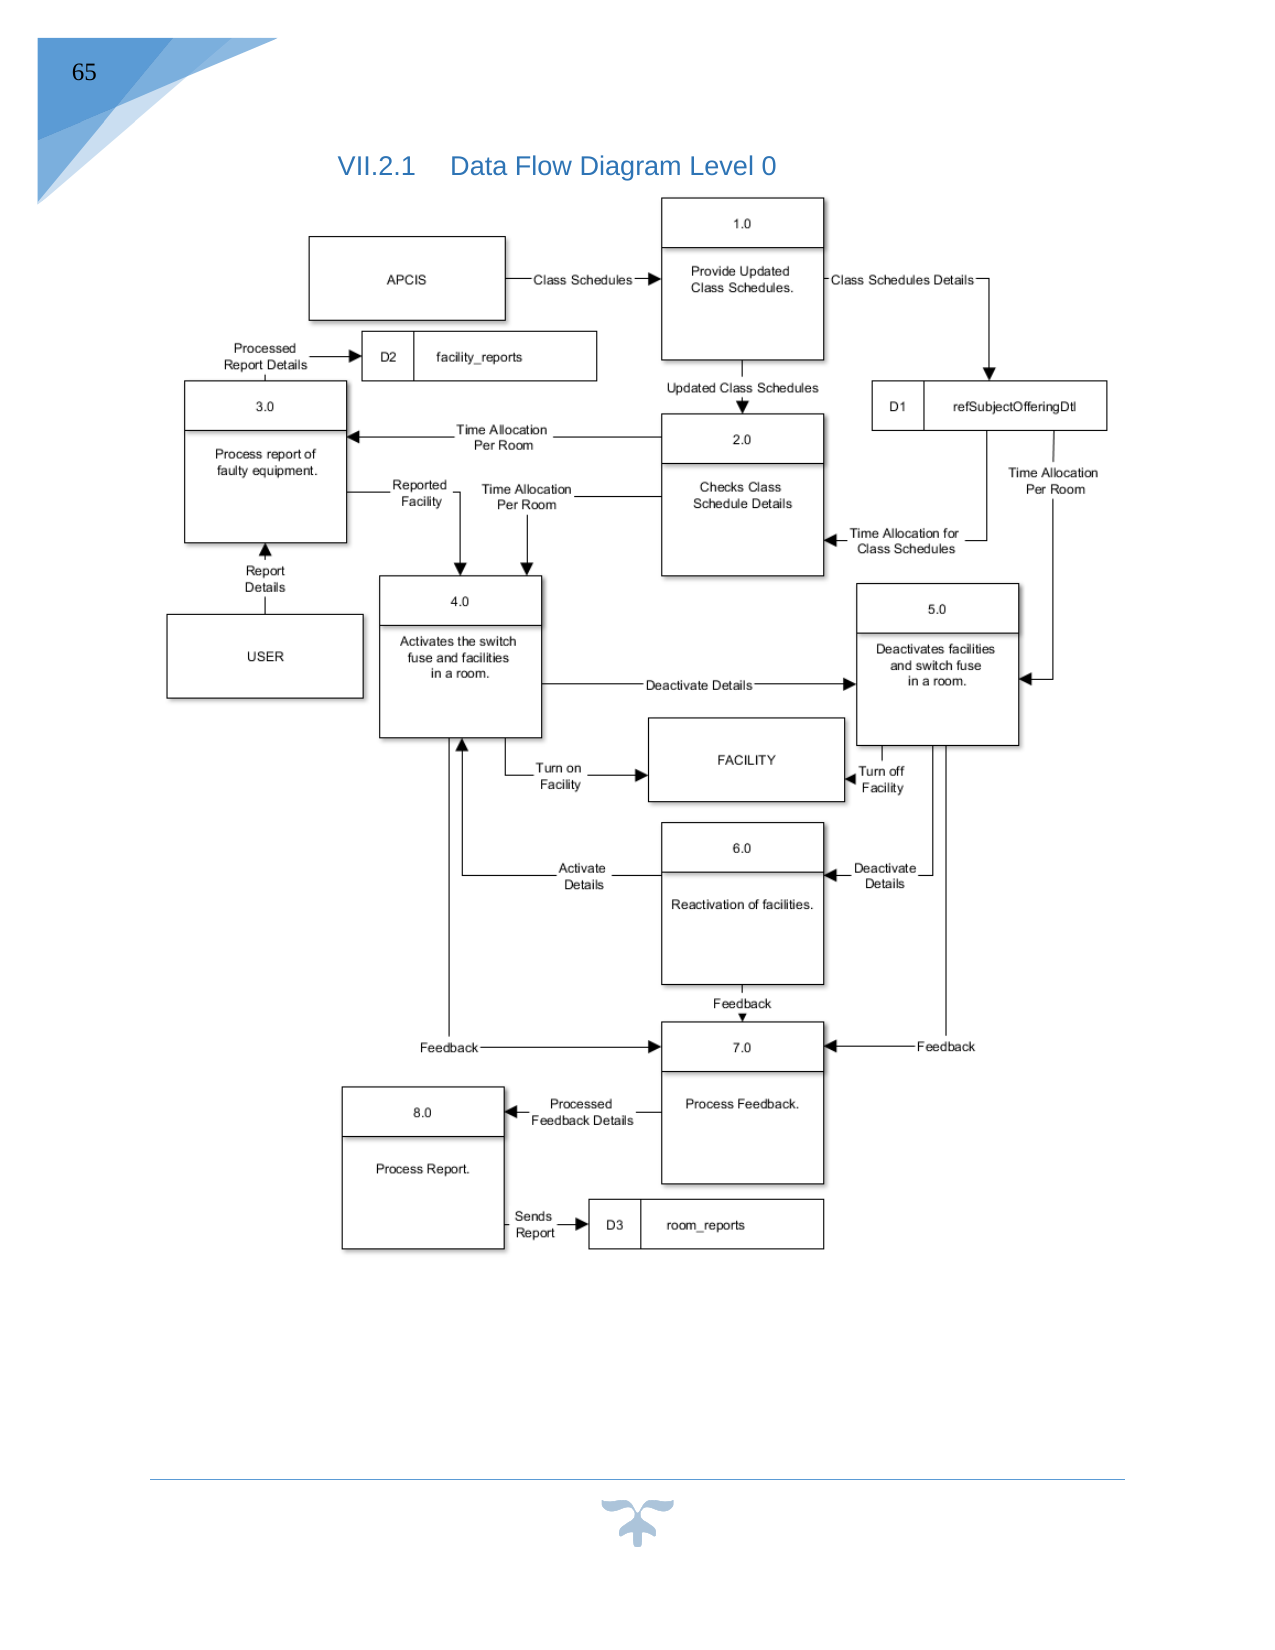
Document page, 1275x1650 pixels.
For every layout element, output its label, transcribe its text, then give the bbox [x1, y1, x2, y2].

subtitle Data Flow Diagram Level 0 [337, 150, 1125, 181]
picture [37, 37, 1124, 1266]
